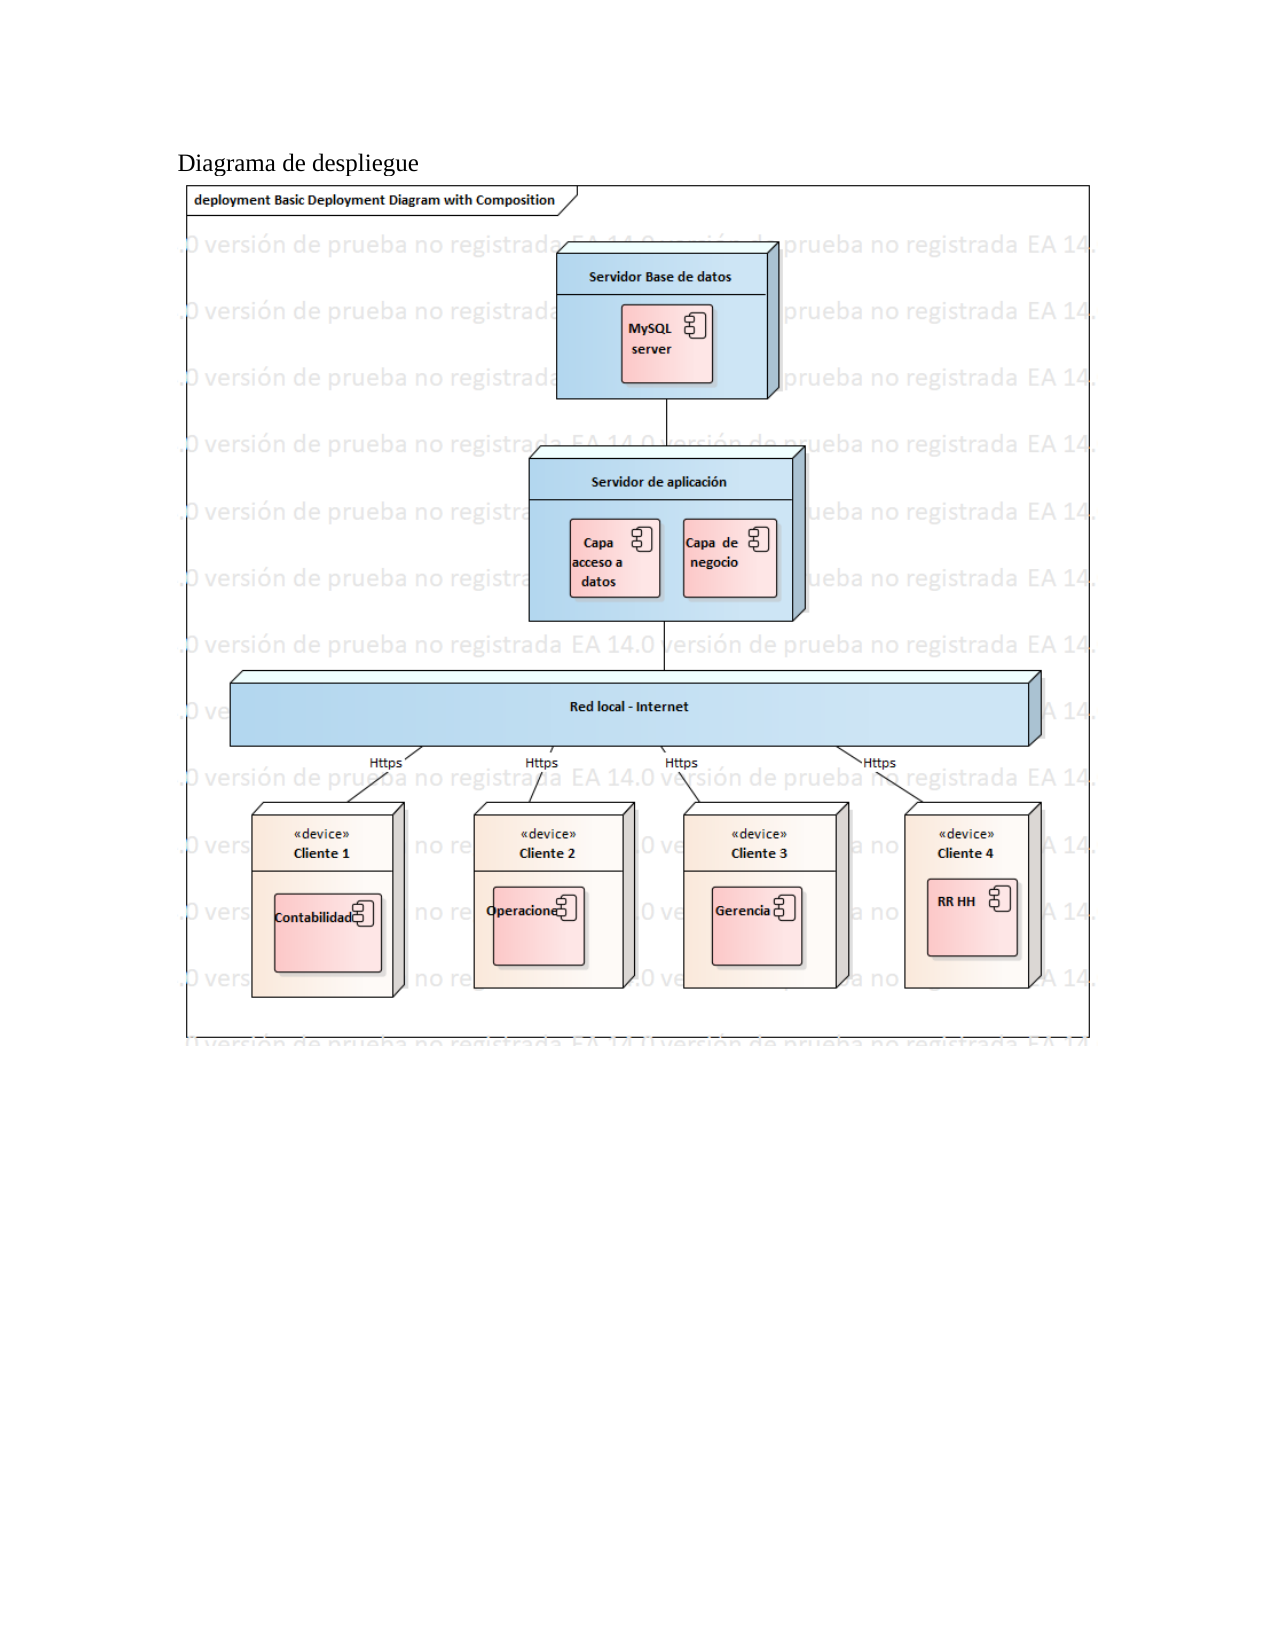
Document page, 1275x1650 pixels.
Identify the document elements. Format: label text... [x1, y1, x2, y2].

picture [177, 176, 1098, 1046]
text Diagrama de despliegue [177, 148, 1098, 176]
